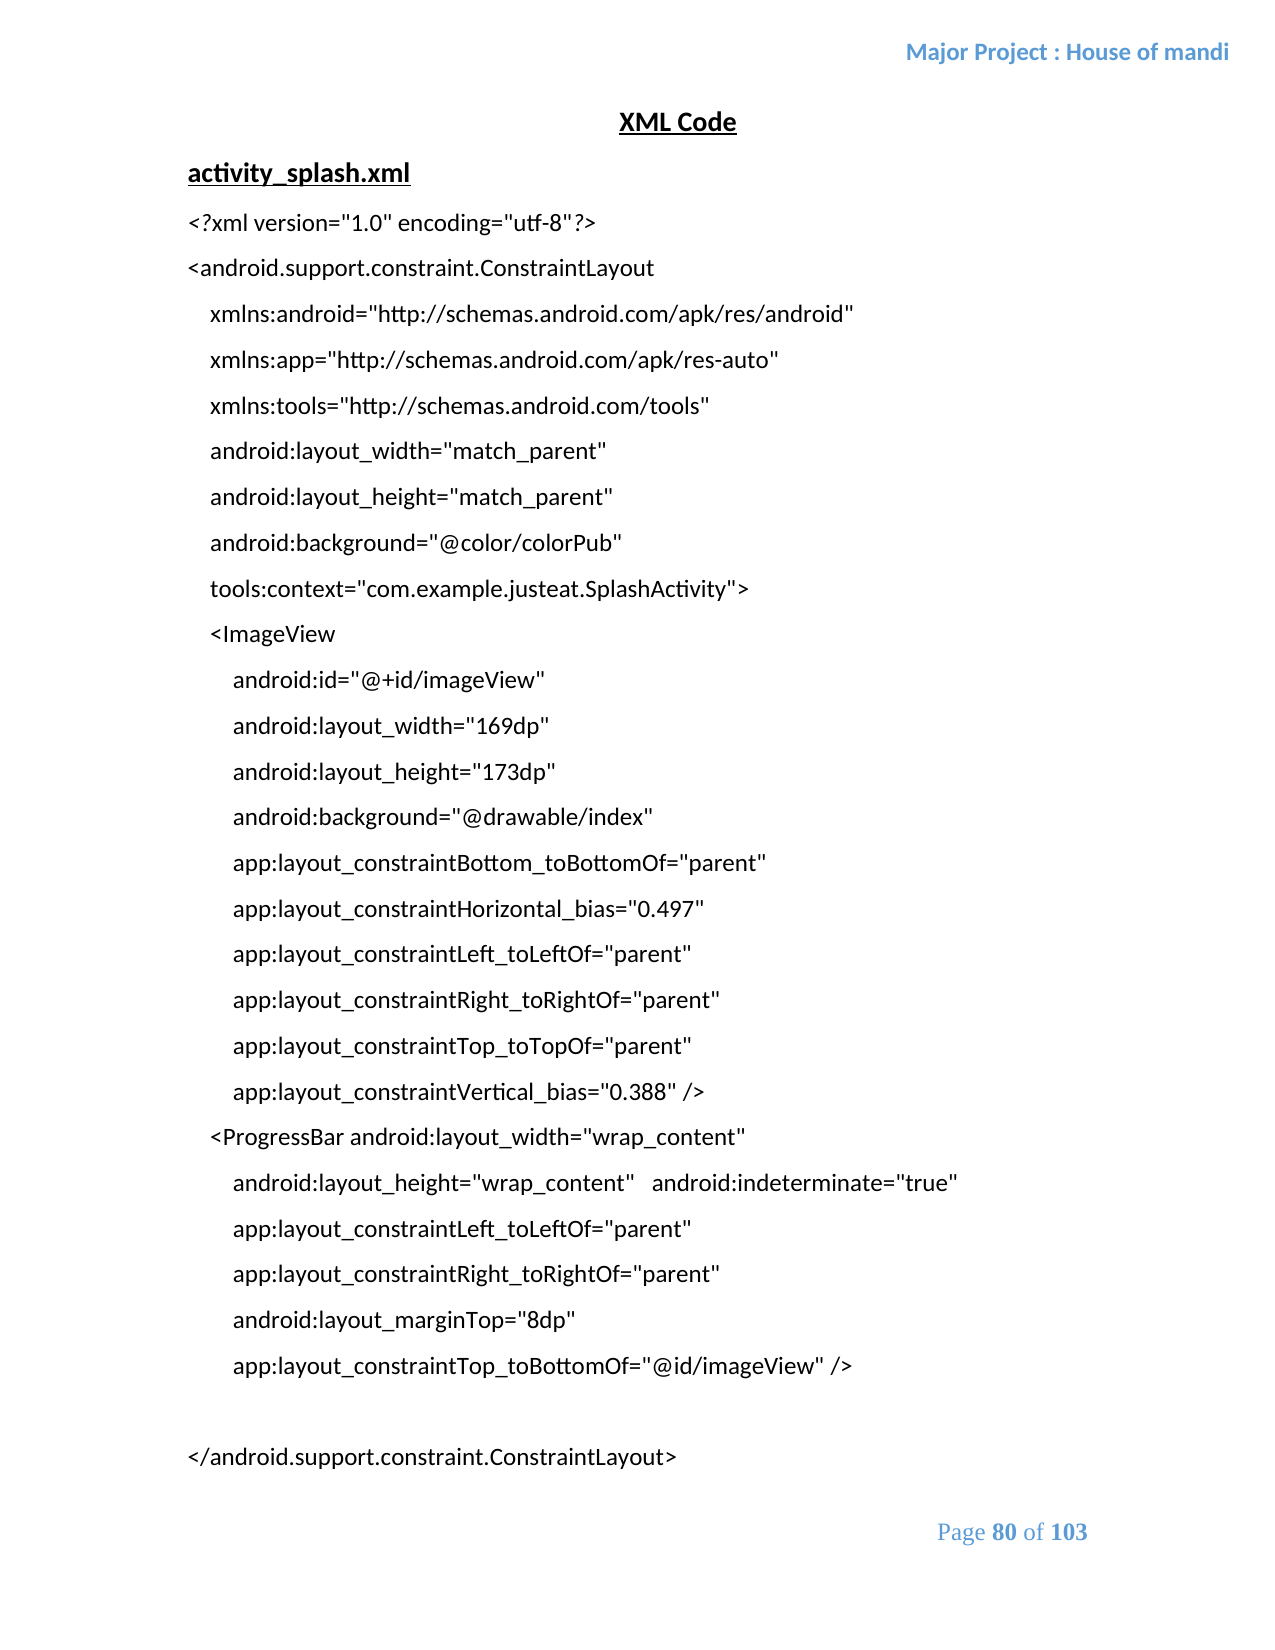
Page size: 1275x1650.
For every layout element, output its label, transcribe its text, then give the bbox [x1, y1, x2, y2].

text <?xml version="1.0" encoding="utf-8"?> <android.support.constraint.ConstraintLayout xmlns:android="http://schemas.android.com/apk/res/android" xmlns:app="http://schemas.android.com/apk/res-auto" xmlns:tools="http://schemas.android.com/tools" android:layout_width="match_parent" android:layout_height="match_parent" android:background="@color/colorPub" tools:context="com.example.justeat.SplashActivity"> <ImageView android:id="@+id/imageView" android:layout_width="169dp" android:layout_height="173dp" android:background="@drawable/index" app:layout_constraintBottom_toBottomOf="parent" app:layout_constraintHorizontal_bias="0.497" app:layout_constraintLeft_toLeftOf="parent" app:layout_constraintRight_toRightOf="parent" app:layout_constraintTop_toTopOf="parent" app:layout_constraintVertical_bias="0.388" /> <ProgressBar android:layout_width="wrap_content" android:layout_height="wrap_content" android:indeterminate="true" app:layout_constraintLeft_toLeftOf="parent" app:layout_constraintRight_toRightOf="parent" android:layout_marginTop="8dp" app:layout_constraintTop_toBottomOf="@id/imageView" /> </android.support.constraint.ConstraintLayout> [187, 207, 1087, 1472]
text activity_splash.xml [187, 155, 1087, 190]
text XML Code [193, 104, 1087, 138]
